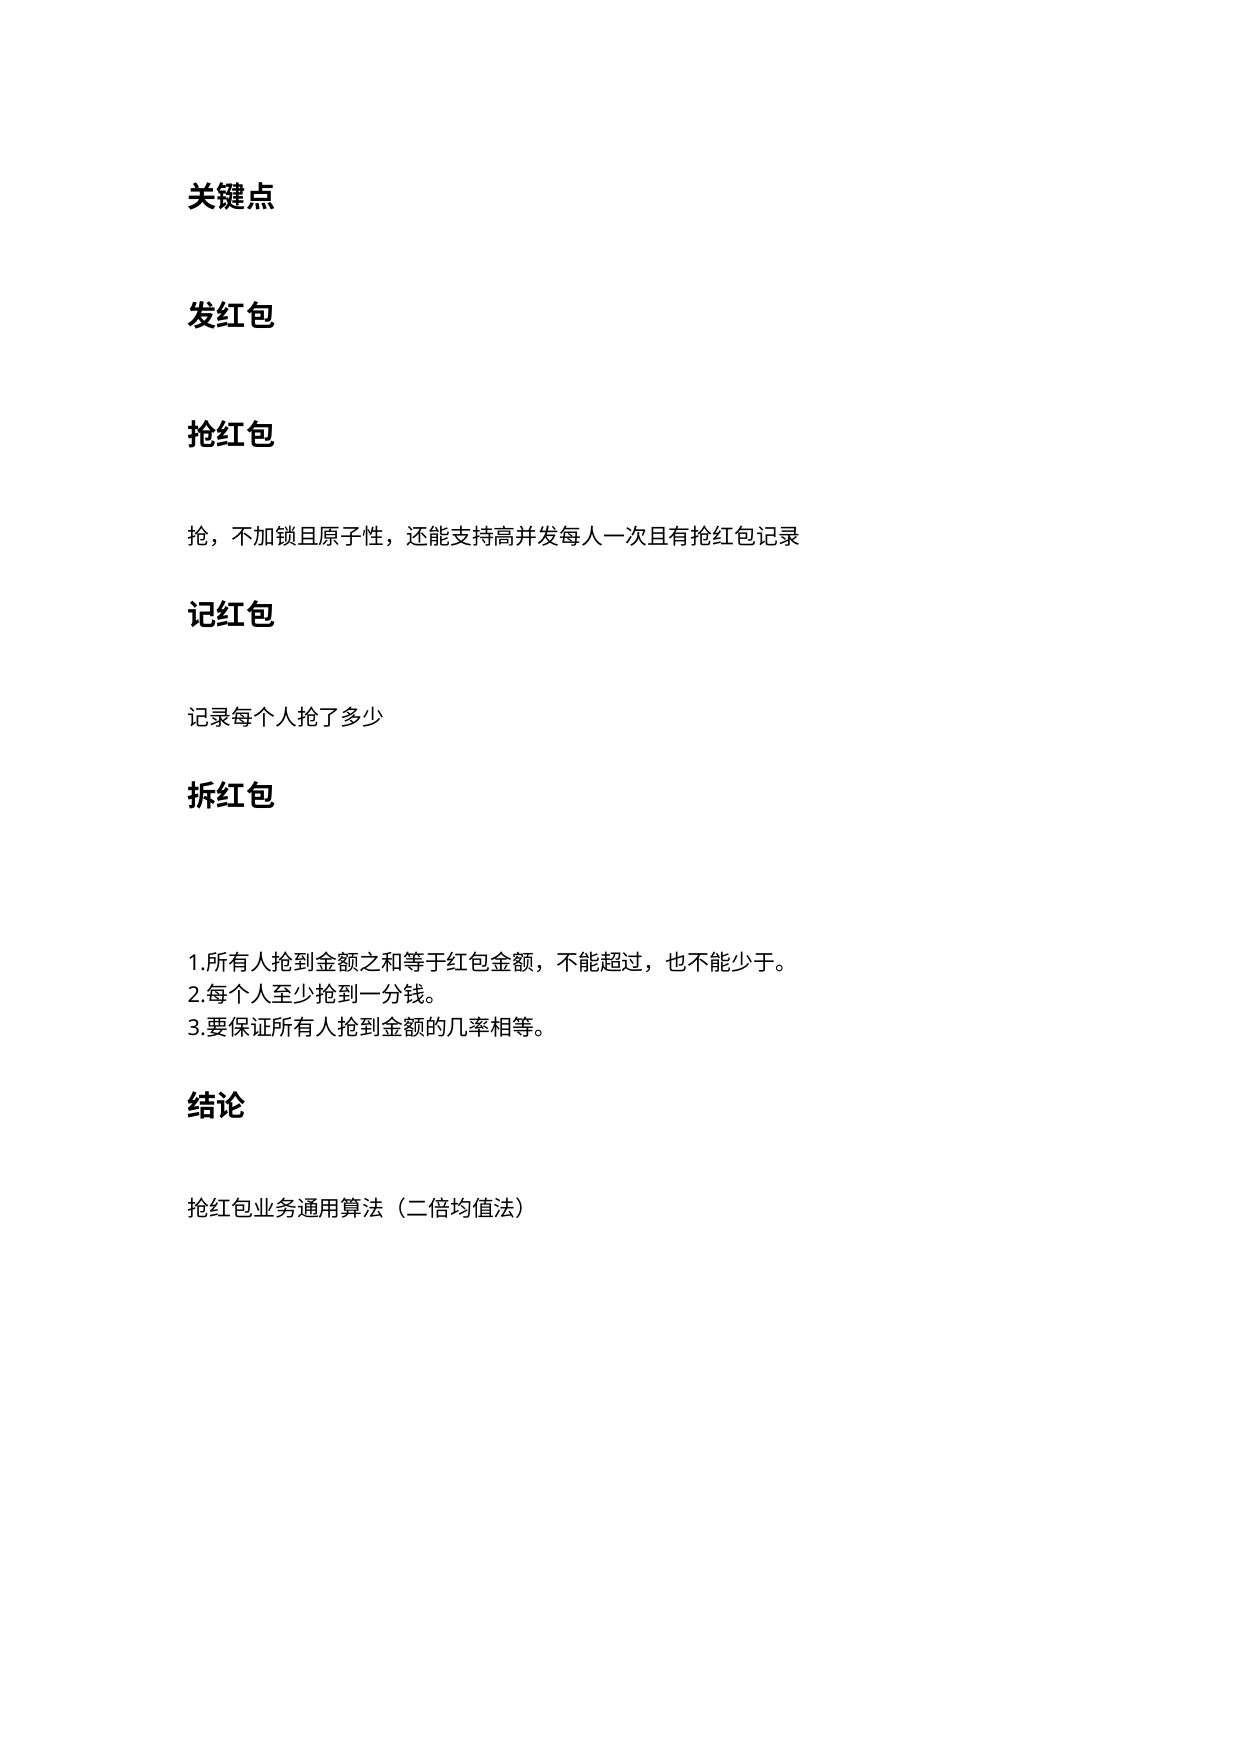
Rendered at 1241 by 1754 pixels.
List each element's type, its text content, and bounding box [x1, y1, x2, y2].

text 1.所有人抢到金额之和等于红包金额，不能超过，也不能少于。 [187, 944, 1053, 977]
subtitle 结论 [187, 1071, 1053, 1136]
text 抢红包业务通用算法（二倍均值法） [187, 1190, 1053, 1223]
text 抢，不加锁且原子性，还能支持高并发每人一次且有抢红包记录 [187, 518, 1053, 551]
subtitle 记红包 [187, 580, 1053, 645]
subtitle 抢红包 [187, 400, 1053, 465]
text 记录每个人抢了多少 [187, 699, 1053, 732]
subtitle 发红包 [187, 281, 1053, 346]
subtitle 关键点 [187, 162, 1053, 227]
text 2.每个人至少抢到一分钱。 [187, 977, 1053, 1009]
subtitle 拆红包 [187, 761, 1053, 826]
text 3.要保证所有人抢到金额的几率相等。 [187, 1009, 1053, 1042]
